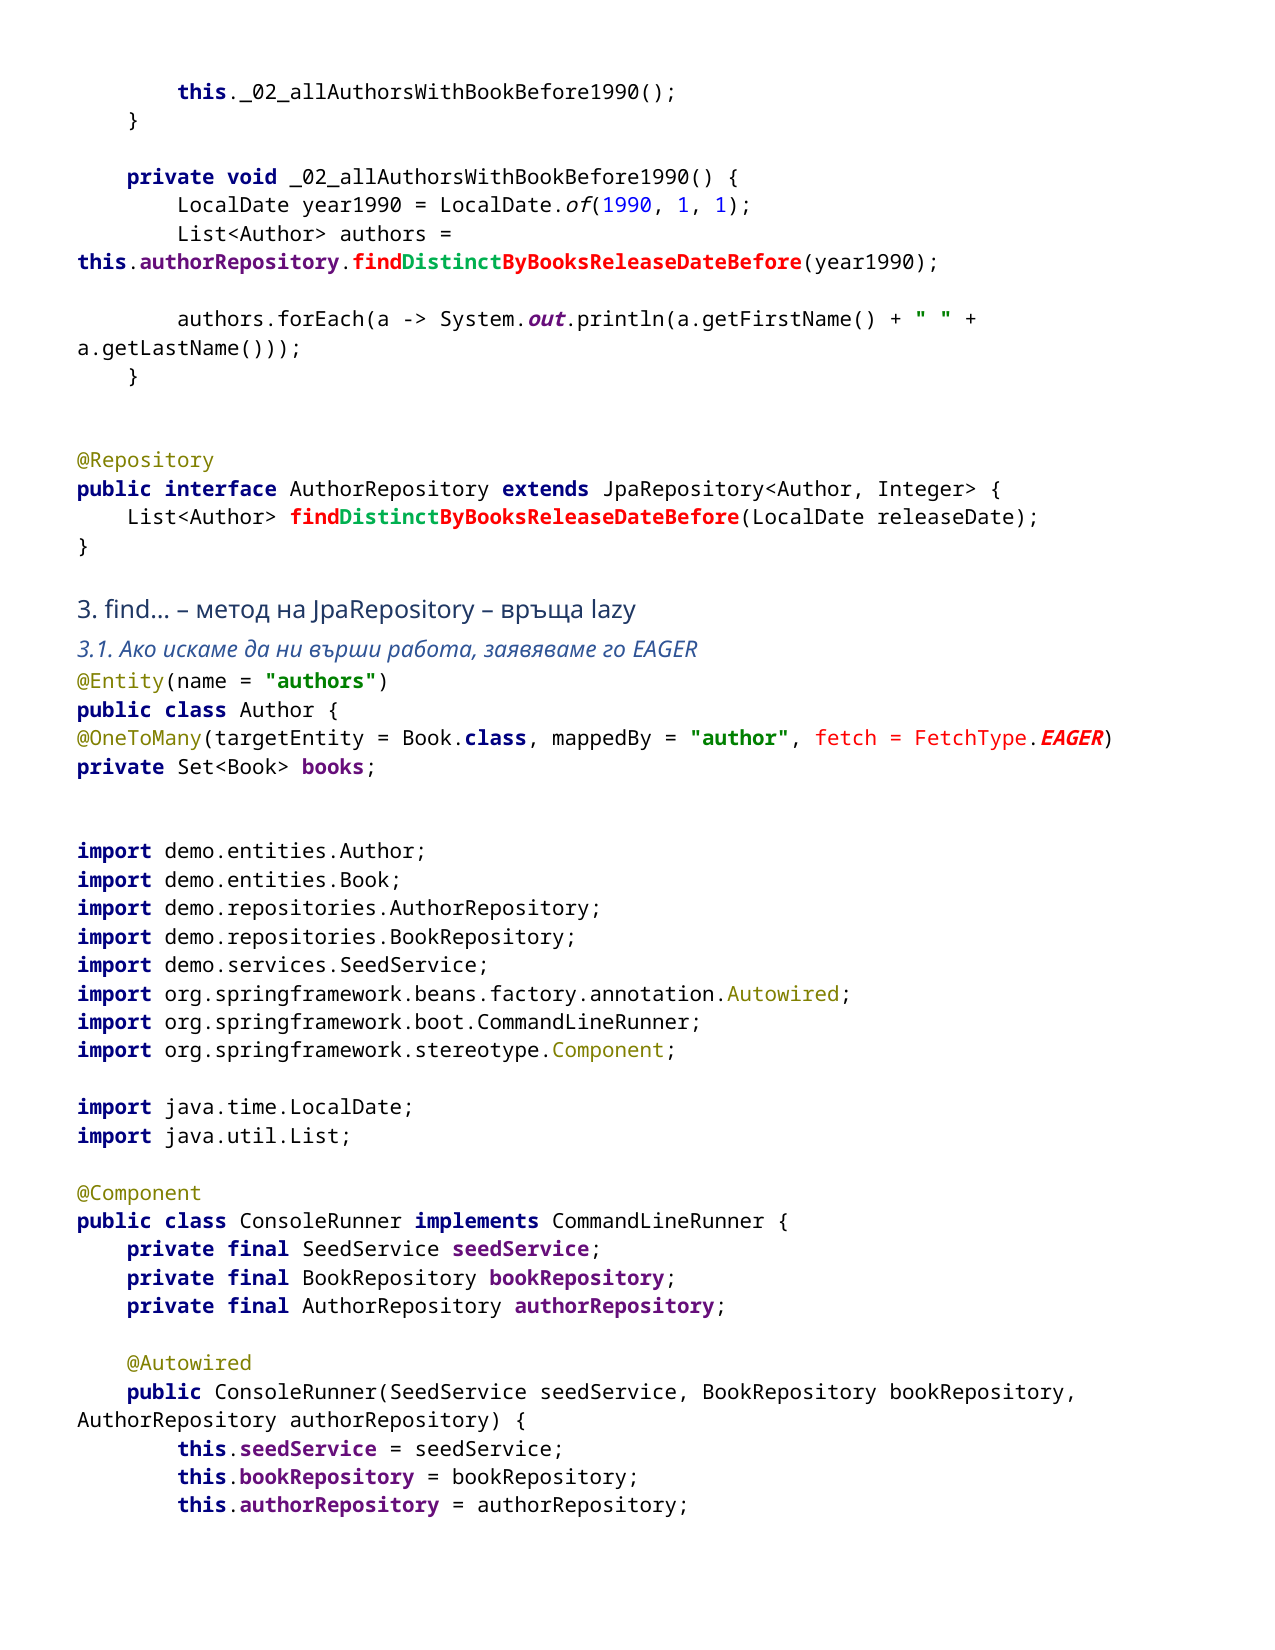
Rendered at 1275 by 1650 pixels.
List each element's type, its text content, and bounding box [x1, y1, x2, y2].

subtitle 3. find… – метод на JpaRepository – връща lazy [77, 592, 1198, 626]
text @Repository public interface AuthorRepository extends JpaRepository<Author, Integer> { List<Author> findDistinctByBooksReleaseDateBefore(LocalDate releaseDate); } [77, 446, 1198, 559]
subtitle 3.1. Aко искаме да ни върши работа, заявяваме го EAGER [77, 633, 1198, 664]
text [77, 77, 1198, 389]
text @OneToMany(targetEntity = Book.class, mappedBy = "author", fetch = FetchType.EAGER) private Set<Book> books; [77, 723, 1198, 780]
text @Entity(name = "authors") public class Author { [77, 667, 1198, 723]
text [77, 836, 1198, 1519]
